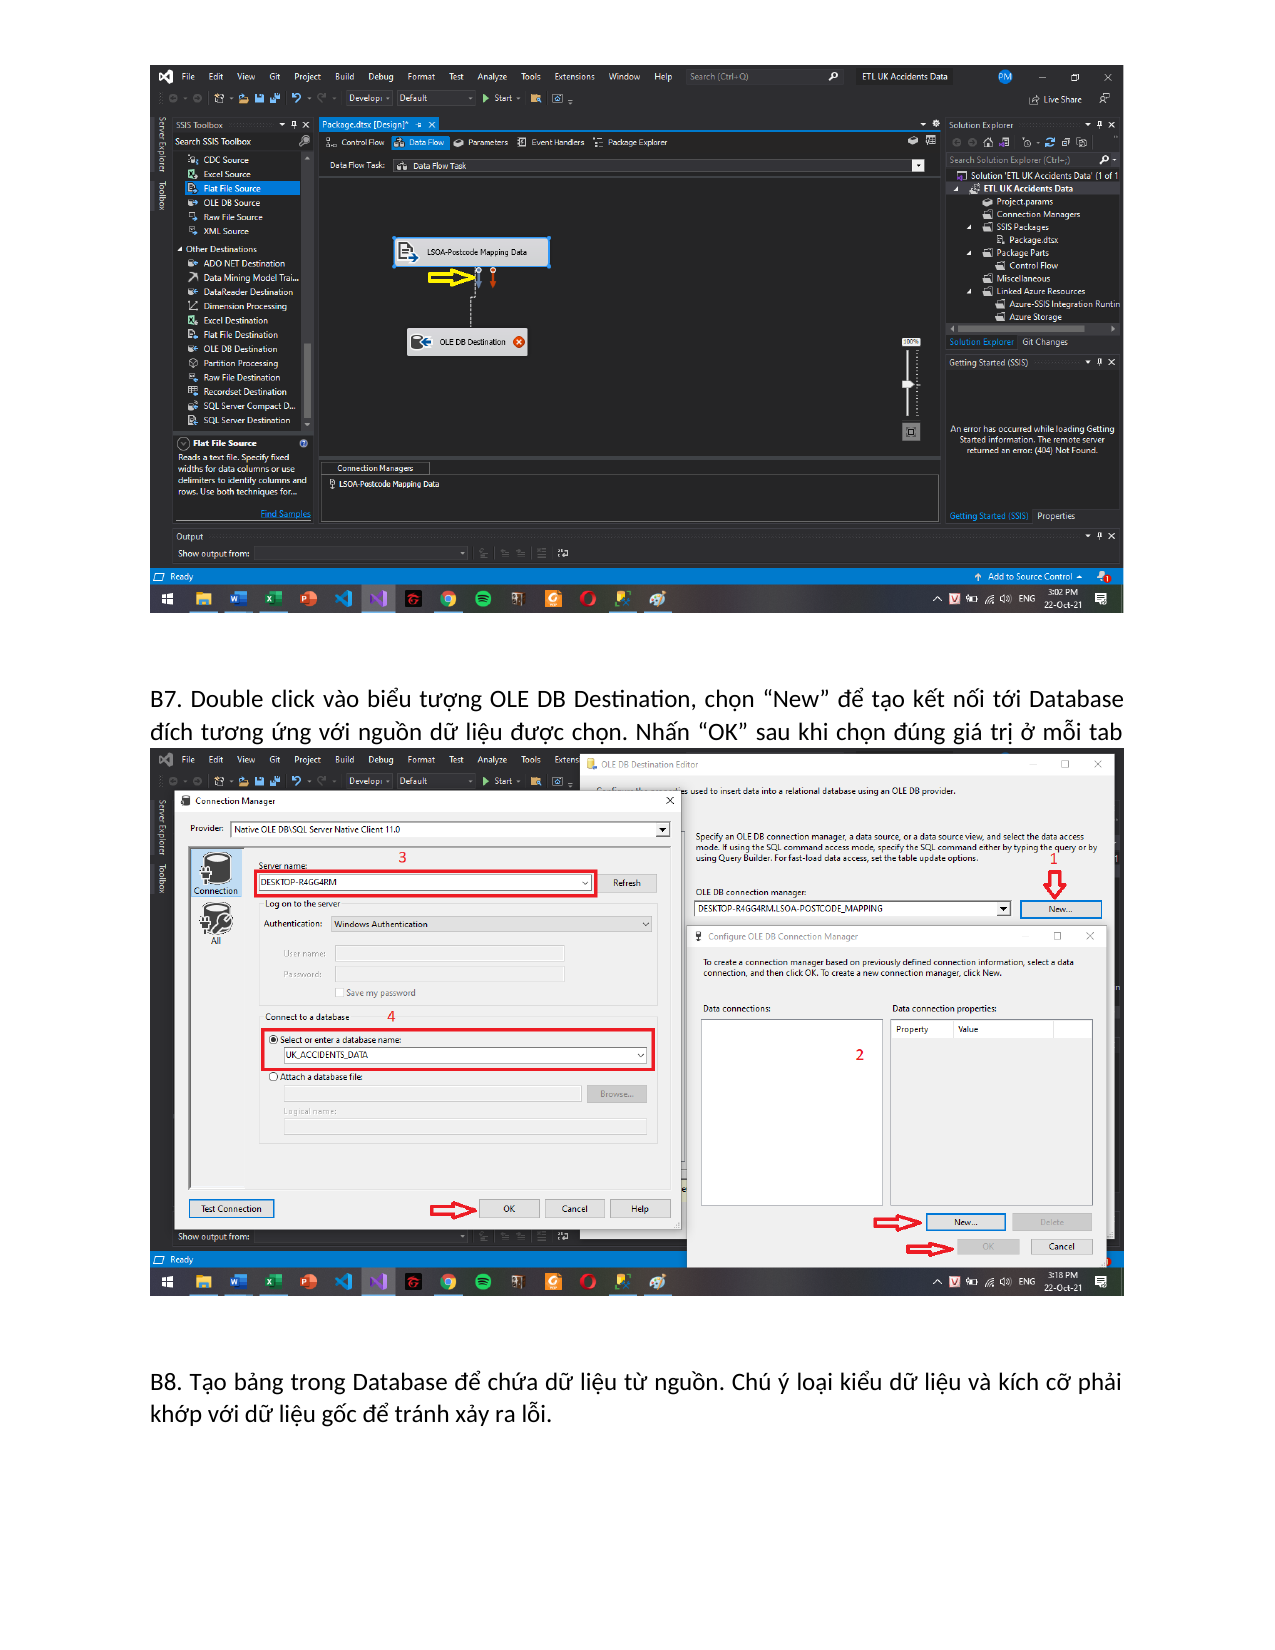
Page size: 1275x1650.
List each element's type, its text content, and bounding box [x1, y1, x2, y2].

picture [150, 748, 1124, 1297]
picture [150, 65, 1124, 614]
text B8. Tạo bảng trong Database để chứa dữ liệu từ nguồn. Chú ý loại kiểu dữ liệu và kích cỡ phải khớp với dữ liệu gốc để tránh xảy ra lỗi. [150, 1366, 1125, 1429]
